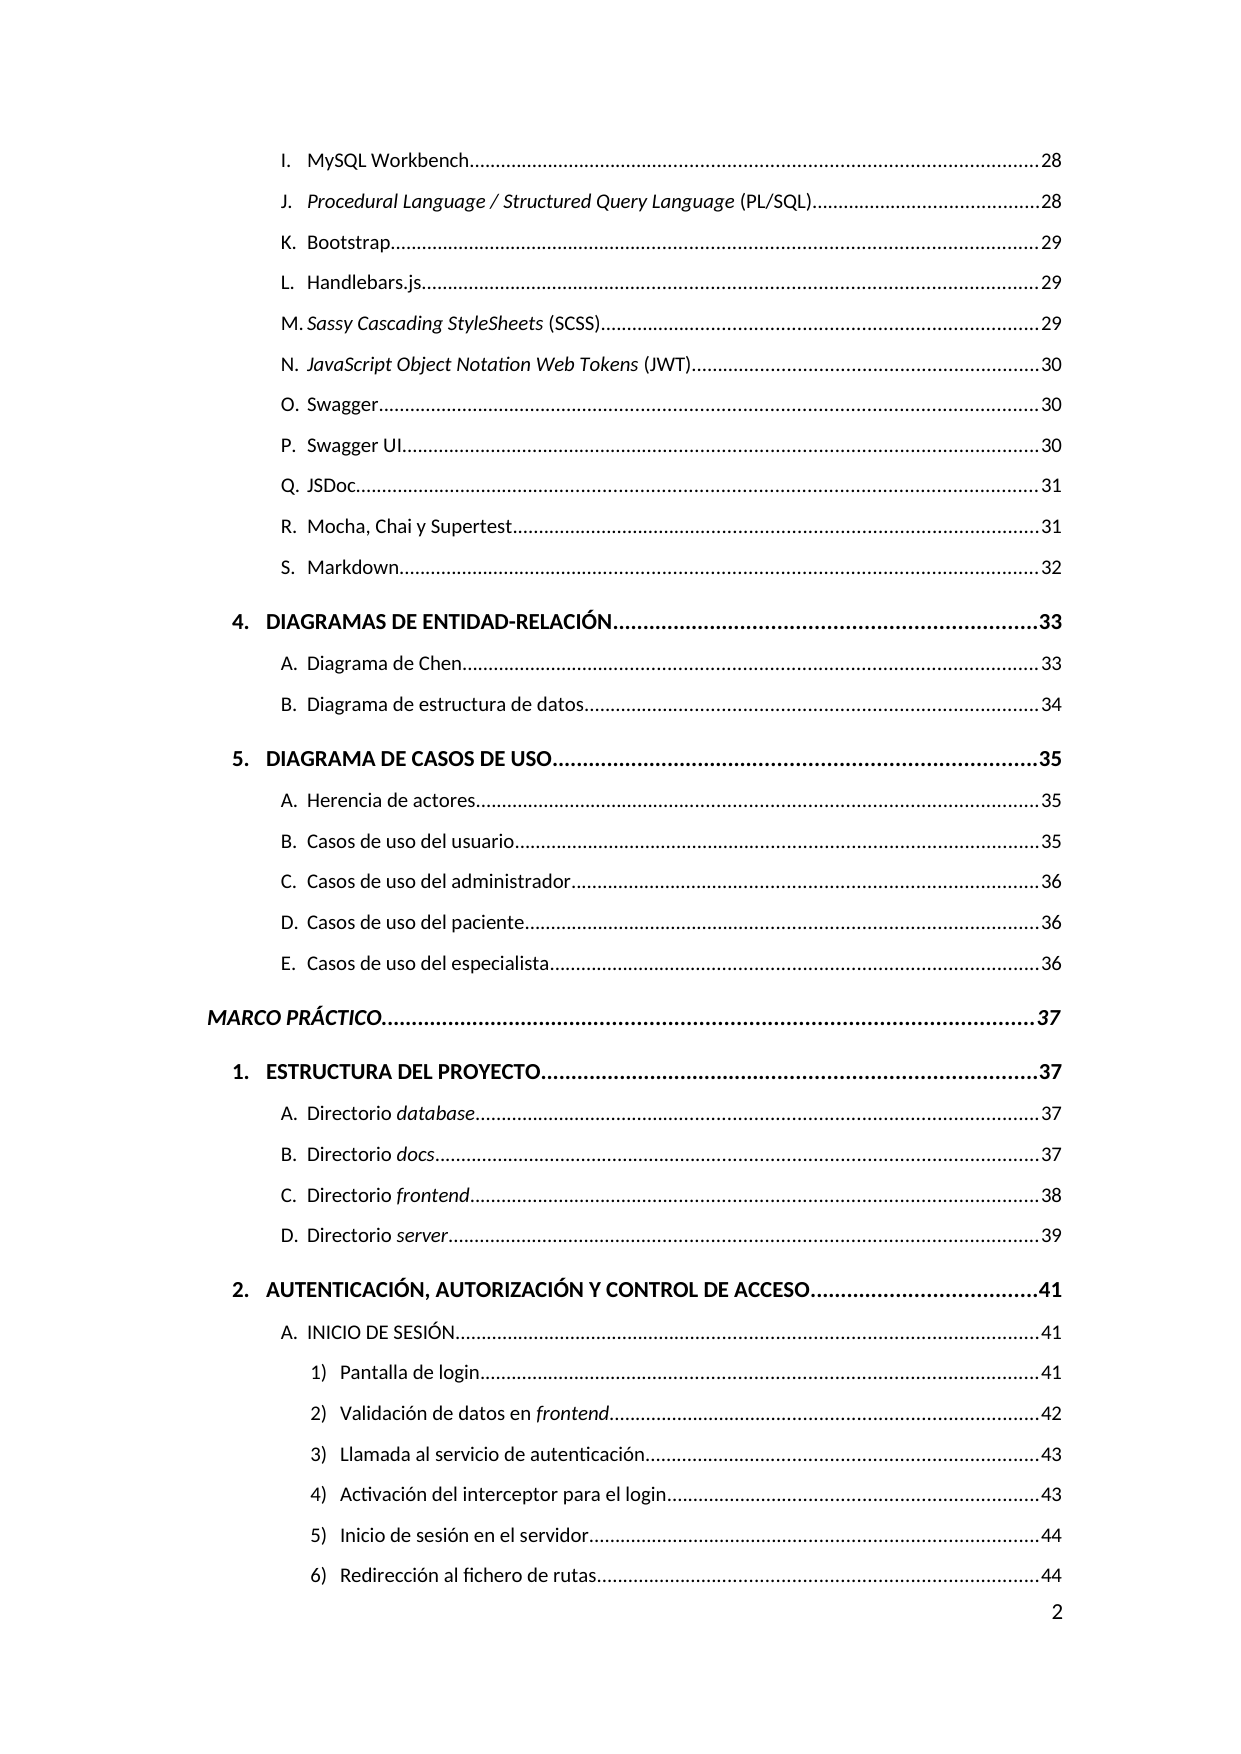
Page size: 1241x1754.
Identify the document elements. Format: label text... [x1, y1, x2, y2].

text MARCO PRÁCTICO 37 [207, 1003, 1063, 1031]
text D. Directorio server 39 [281, 1222, 1063, 1248]
text S. Markdown 32 [281, 554, 1063, 579]
text 2. AUTENTICACIÓN, AUTORIZACIÓN Y CONTROL DE ACCESO 41 [232, 1276, 1063, 1304]
text E. Casos de uso del especialista 36 [281, 950, 1063, 975]
text 2) Validación de datos en frontend 42 [310, 1400, 1063, 1426]
text B. Casos de uso del usuario 35 [281, 828, 1063, 853]
text 5) Inicio de sesión en el servidor 44 [310, 1522, 1063, 1547]
text 3) Llamada al servicio de autenticación 43 [310, 1441, 1063, 1466]
text C. Casos de uso del administrador 36 [281, 868, 1063, 894]
text D. Casos de uso del paciente 36 [281, 909, 1063, 934]
text 1. ESTRUCTURA DEL PROYECTO 37 [232, 1057, 1063, 1085]
text L. Handlebars.js 29 [281, 269, 1063, 295]
text B. Directorio docs 37 [281, 1141, 1063, 1167]
text N. JavaScript Object Notation Web Tokens (JWT) 30 [281, 351, 1063, 376]
text A. Directorio database 37 [281, 1101, 1063, 1126]
text 4. DIAGRAMAS DE ENTIDAD-RELACIÓN 33 [232, 607, 1063, 635]
text A. INICIO DE SESIÓN 41 [281, 1319, 1063, 1344]
text A. Diagrama de Chen 33 [281, 650, 1063, 676]
text 6) Redirección al fichero de rutas 44 [310, 1563, 1063, 1588]
text P. Swagger UI 30 [281, 432, 1063, 457]
text C. Directorio frontend 38 [281, 1182, 1063, 1207]
text J. Procedural Language / Structured Query Language (PL/SQL) 28 [281, 188, 1063, 214]
text O. Swagger 30 [281, 391, 1063, 417]
text I. MySQL Workbench 28 [281, 148, 1063, 173]
text R. Mocha, Chai y Supertest 31 [281, 513, 1063, 539]
text A. Herencia de actores 35 [281, 787, 1063, 813]
text 5. DIAGRAMA DE CASOS DE USO 35 [232, 744, 1063, 772]
text 4) Activación del interceptor para el login 43 [310, 1481, 1063, 1507]
text K. Bootstrap 29 [281, 229, 1063, 254]
text 1) Pantalla de login 41 [310, 1359, 1063, 1385]
text M. Sassy Cascading StyleSheets (SCSS) 29 [281, 310, 1063, 336]
text B. Diagrama de estructura de datos 34 [281, 691, 1063, 716]
text Q. JSDoc 31 [281, 473, 1063, 498]
